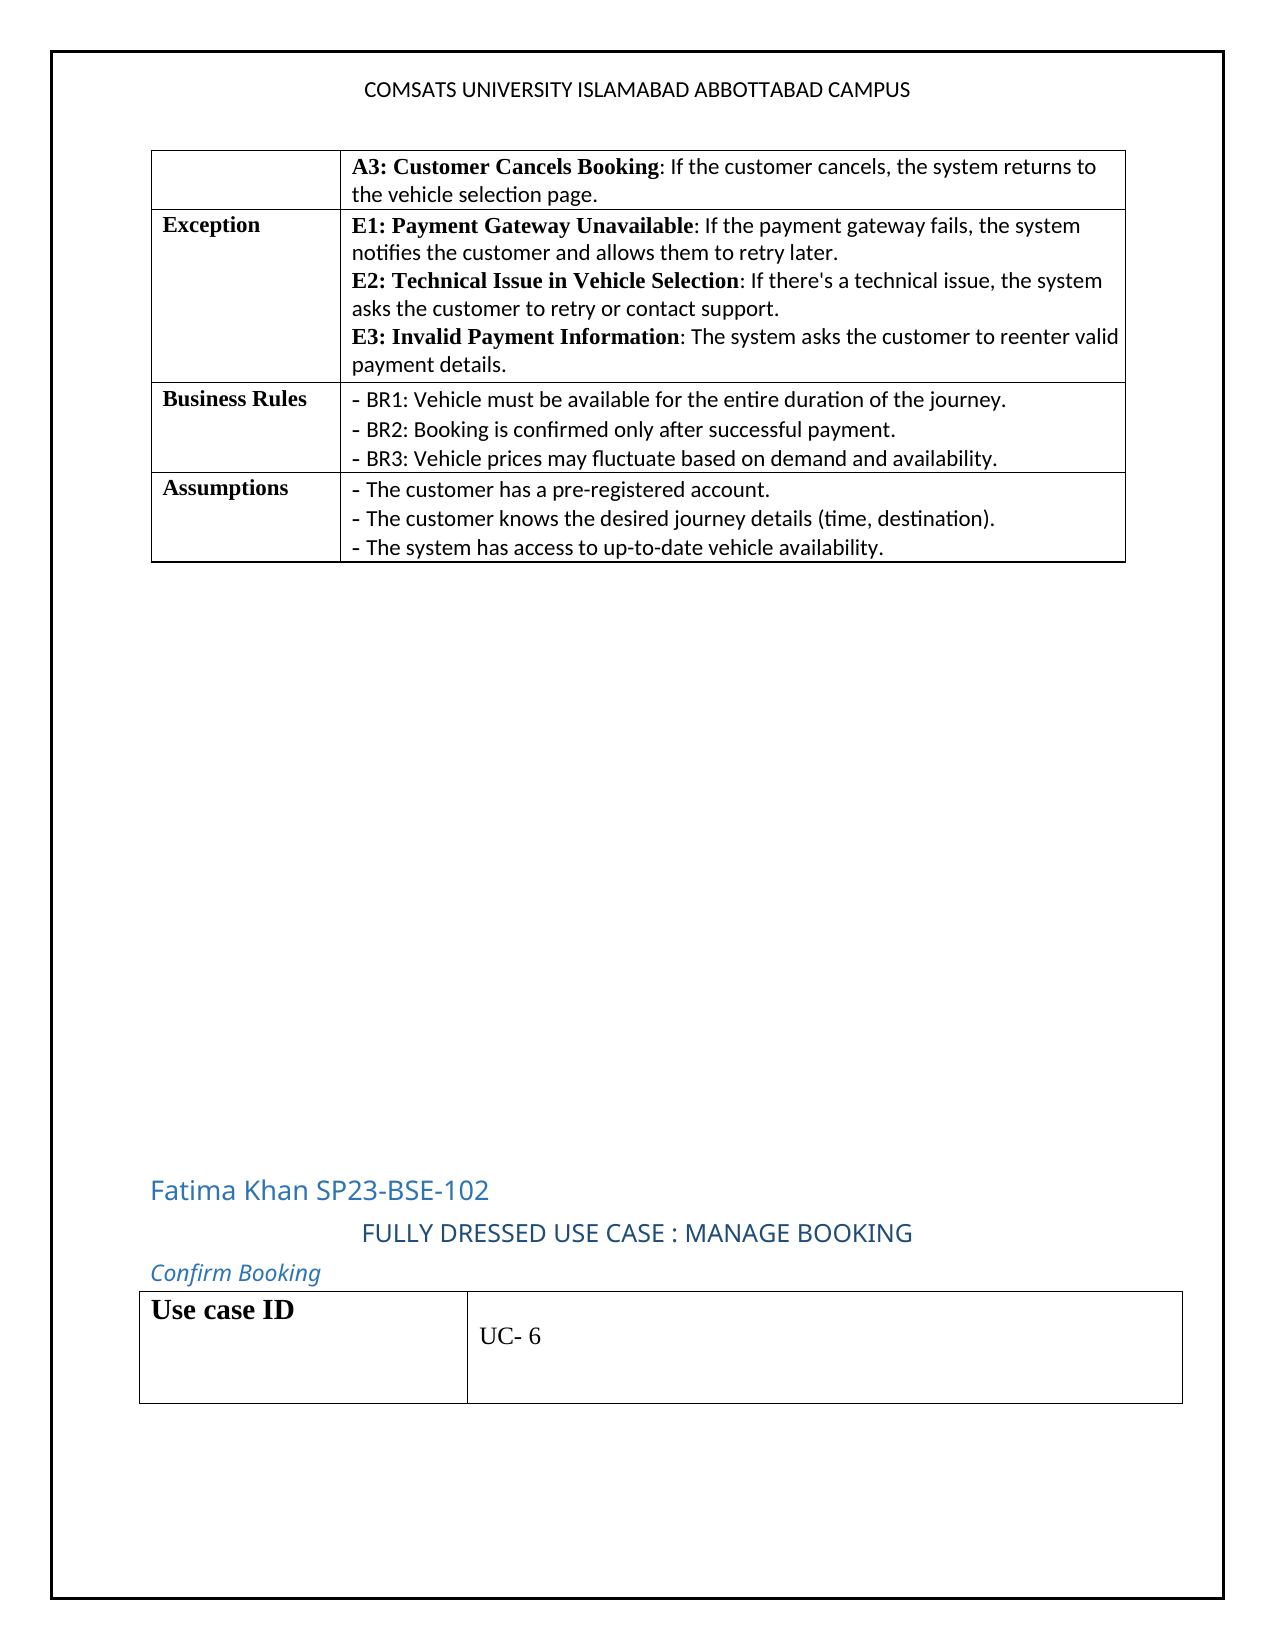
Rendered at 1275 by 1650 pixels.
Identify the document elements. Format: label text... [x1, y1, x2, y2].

table_cell E1: Payment Gateway Unavailable: If the payment gateway fails, the system notifies the customer and allows them to retry later. E2: Technical Issue in Vehicle Selection: If there's a technical issue, the system asks the customer to retry or contact support. E3: Invalid Payment Information: The system asks the customer to reenter valid payment details. [341, 210, 1125, 382]
table_cell Business Rules [152, 383, 340, 472]
subtitle Fatima Khan SP23-BSE-102 [150, 1172, 1125, 1209]
table_cell Exception [152, 210, 340, 382]
table_header Use case ID [140, 1292, 467, 1403]
table_cell BR1: Vehicle must be available for the entire duration of the journey. BR2: Booking is confirmed only after successful payment. BR3: Vehicle prices may fluctuate based on demand and availability. [341, 383, 1125, 472]
table_cell Assumptions [152, 473, 340, 561]
subtitle Confirm Booking [150, 1257, 1125, 1288]
table_cell The customer has a pre-registered account. The customer knows the desired journey details (time, destination). The system has access to up-to-date vehicle availability. [341, 473, 1125, 561]
subtitle FULLY DRESSED USE CASE : MANAGE BOOKING [150, 1216, 1125, 1250]
table_cell A3: Customer Cancels Booking: If the customer cancels, the system returns to the vehicle selection page. [341, 151, 1125, 208]
table_header UC- 6 [468, 1292, 1182, 1403]
table_cell [152, 151, 340, 208]
